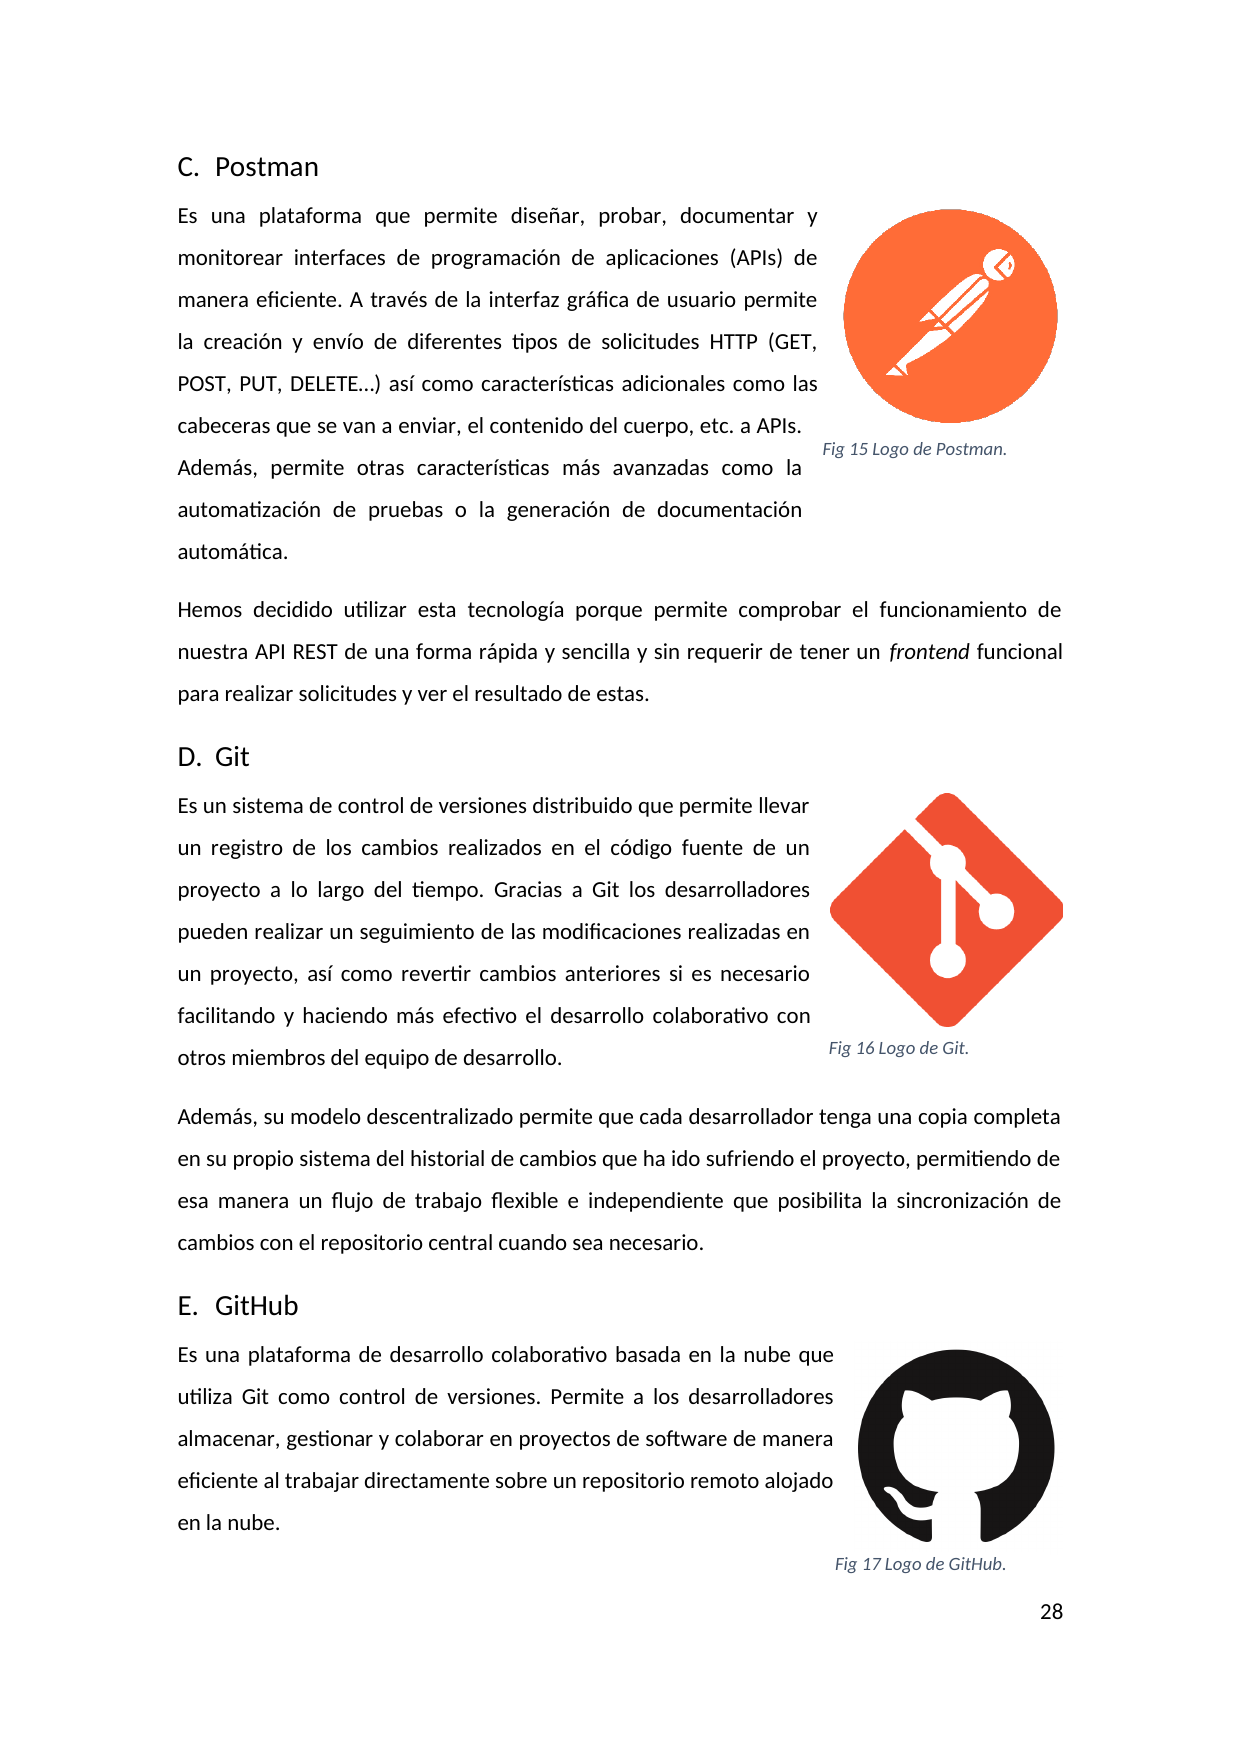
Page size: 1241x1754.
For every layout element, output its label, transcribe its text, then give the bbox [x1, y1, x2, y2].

text Es una plataforma que permite diseñar, probar, documentar y monitorear interfaces de programación de aplicaciones (APIs) de manera eficiente. A través de la interfaz gráfica de usuario permite la creación y envío de diferentes tipos de solicitudes HTTP (GET, POST, PUT, DELETE…) así como características adicionales como las cabeceras que se van a enviar, el contenido del cuerpo, etc. a APIs. Además, permite otras características más avanzadas como la automatización de pruebas o la generación de documentación automática. [177, 201, 1063, 565]
picture [830, 793, 1063, 1027]
text Además, su modelo descentralizado permite que cada desarrollador tenga una copia completa en su propio sistema del historial de cambios que ha ido sufriendo el proyecto, permitiendo de esa manera un flujo de trabajo flexible e independiente que posibilita la sincronización de cambios con el repositorio central cuando sea necesario. [177, 1102, 1063, 1256]
picture [853, 1341, 1063, 1555]
text Es una plataforma de desarrollo colaborativo basada en la nube que utiliza Git como control de versiones. Permite a los desarrolladores almacenar, gestionar y colaborar en proyectos de software de manera eficiente al trabajar directamente sobre un repositorio remoto alojado en la nube. [177, 1340, 1063, 1536]
picture [837, 203, 1063, 430]
text Es un sistema de control de versiones distribuido que permite llevar un registro de los cambios realizados en el código fuente de un proyecto a lo largo del tiempo. Gracias a Git los desarrolladores pueden realizar un seguimiento de las modificaciones realizadas en un proyecto, así como revertir cambios anteriores si es necesario facilitando y haciendo más efectivo el desarrollo colaborativo con otros miembros del equipo de desarrollo. [177, 792, 1063, 1071]
list GitHub [177, 1287, 1063, 1322]
list Postman [177, 148, 1063, 183]
list Git [177, 738, 1063, 774]
text Hemos decidido utilizar esta tecnología porque permite comprobar el funcionamiento de nuestra API REST de una forma rápida y sencilla y sin requerir de tener un frontend funcional para realizar solicitudes y ver el resultado de estas. [177, 596, 1063, 707]
